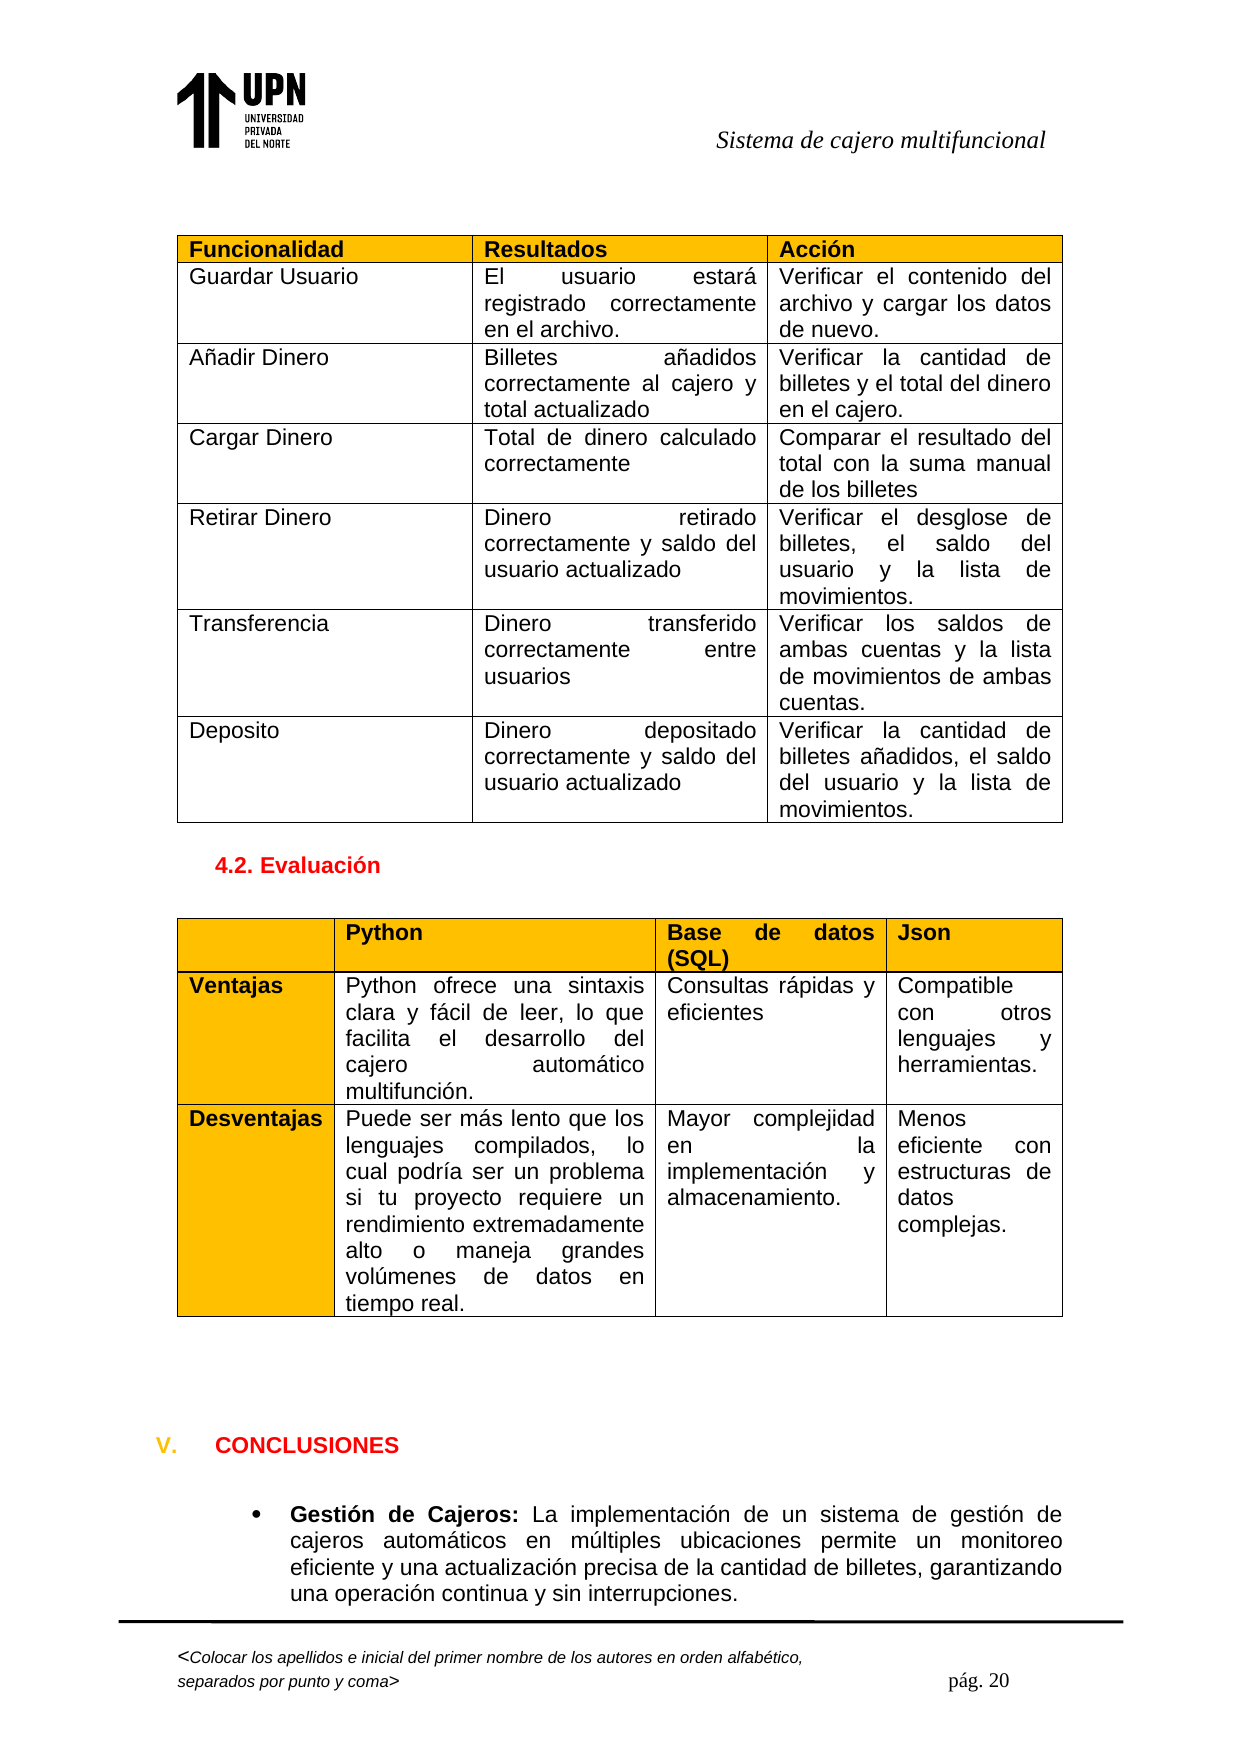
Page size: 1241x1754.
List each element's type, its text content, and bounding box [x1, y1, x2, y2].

table_cell Mayor complejidad en la implementación y almacenamiento. [656, 1105, 886, 1316]
table_header Json [887, 919, 1062, 971]
table_cell Desventajas [178, 1105, 334, 1316]
table_cell Verificar los saldos de ambas cuentas y la lista de movimientos de ambas cuentas. [768, 610, 1062, 716]
table_cell El usuario estará registrado correctamente en el archivo. [473, 263, 767, 342]
table_cell Total de dinero calculado correctamente [473, 424, 767, 503]
list Evaluación [215, 852, 1063, 878]
table_cell Billetes añadidos correctamente al cajero y total actualizado [473, 344, 767, 422]
table_header Acción [768, 236, 1062, 262]
table_cell Compatible con otros lenguajes y herramientas. [887, 973, 1062, 1104]
table_cell Puede ser más lento que los lenguajes compilados, lo cual podría ser un problema si tu proyecto requiere un rendimiento extremadamente alto o maneja grandes volúmenes de datos en tiempo real. [335, 1105, 655, 1316]
table_cell Transferencia [178, 610, 472, 716]
subtitle CONCLUSIONES [177, 1432, 1063, 1458]
table_header Base de datos (SQL) [656, 919, 886, 971]
table_cell Verificar el contenido del archivo y cargar los datos de nuevo. [768, 263, 1062, 342]
table_cell Verificar el desglose de billetes, el saldo del usuario y la lista de movimientos. [768, 504, 1062, 609]
list Gestión de Cajeros: La implementación de un sistema de gestión de cajeros automáticos en múltiples ubicaciones permite un monitoreo eficiente y una actualización precisa de la cantidad de billetes, garantizando una operación continua y sin interrupciones. [252, 1501, 1063, 1606]
table_cell Deposito [178, 717, 472, 822]
table_header Python [335, 919, 655, 971]
table_cell Python ofrece una sintaxis clara y fácil de leer, lo que facilita el desarrollo del cajero automático multifunción. [335, 973, 655, 1104]
table_header Resultados [473, 236, 767, 262]
table_cell Dinero retirado correctamente y saldo del usuario actualizado [473, 504, 767, 609]
table_cell Dinero depositado correctamente y saldo del usuario actualizado [473, 717, 767, 822]
table_cell Consultas rápidas y eficientes [656, 973, 886, 1104]
table_header Funcionalidad [178, 236, 472, 262]
table_cell Añadir Dinero [178, 344, 472, 422]
table_cell Guardar Usuario [178, 263, 472, 342]
table_cell Comparar el resultado del total con la suma manual de los billetes [768, 424, 1062, 503]
table_cell Cargar Dinero [178, 424, 472, 503]
table_header [178, 919, 334, 971]
table_cell Verificar la cantidad de billetes añadidos, el saldo del usuario y la lista de movimientos. [768, 717, 1062, 822]
picture [177, 73, 306, 148]
table_cell Verificar la cantidad de billetes y el total del dinero en el cajero. [768, 344, 1062, 422]
table_cell Ventajas [178, 973, 334, 1104]
table_cell Retirar Dinero [178, 504, 472, 609]
table_cell Dinero transferido correctamente entre usuarios [473, 610, 767, 716]
table_cell Menos eficiente con estructuras de datos complejas. [887, 1105, 1062, 1316]
